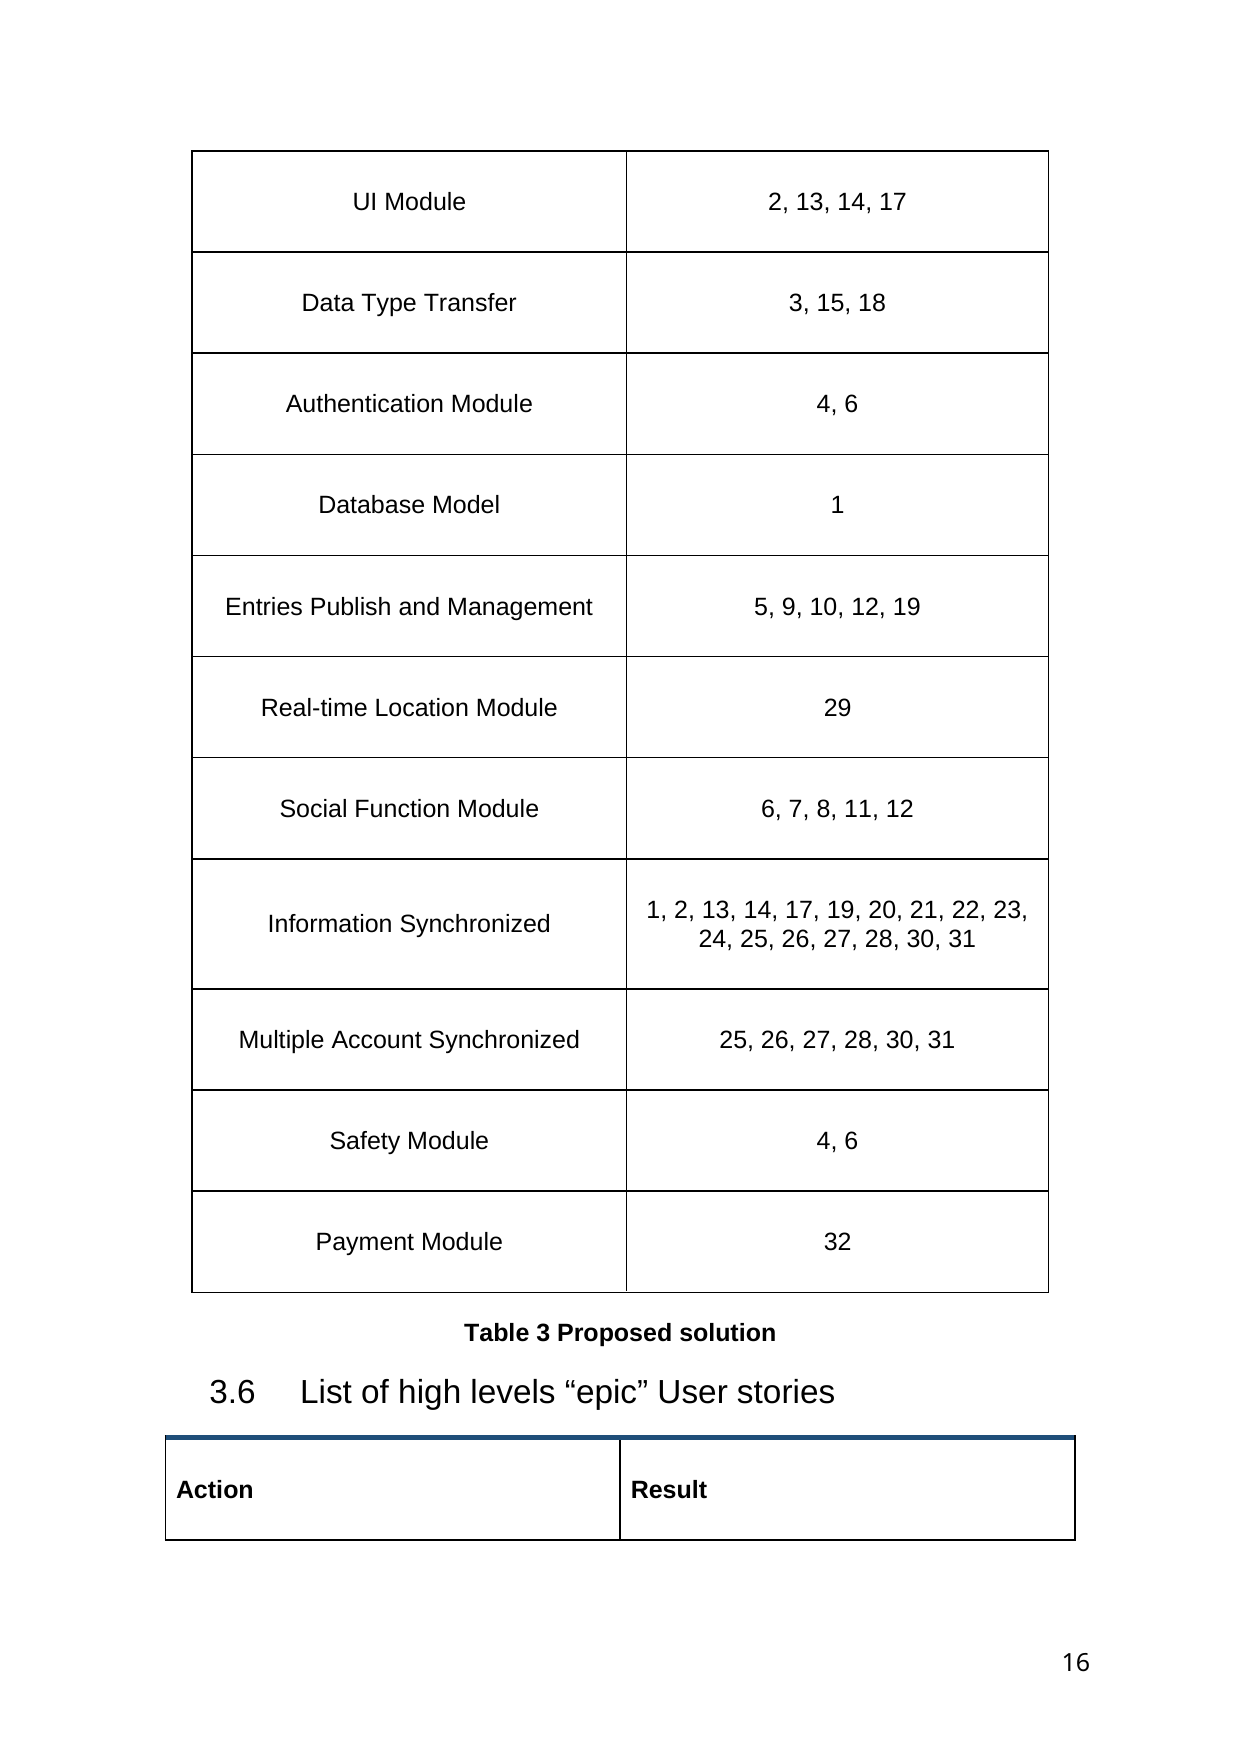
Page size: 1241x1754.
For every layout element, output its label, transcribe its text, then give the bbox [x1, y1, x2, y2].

subtitle List of high levels “epic” User stories [165, 1372, 1090, 1410]
table_cell 4, 6 [627, 354, 1048, 453]
table_cell Safety Module [193, 1091, 626, 1190]
table_cell 1 [627, 455, 1048, 554]
table_cell 1, 2, 13, 14, 17, 19, 20, 21, 22, 23, 24, 25, 26, 27, 28, 30, 31 [627, 860, 1048, 988]
table_cell Real-time Location Module [193, 657, 626, 757]
table_cell Information Synchronized [193, 860, 626, 988]
table_cell 2, 13, 14, 17 [627, 152, 1048, 251]
table_cell Authentication Module [193, 354, 626, 453]
table_cell Data Type Transfer [193, 253, 626, 352]
table_cell 29 [627, 657, 1048, 757]
table_cell UI Module [193, 152, 626, 251]
table_cell 6, 7, 8, 11, 12 [627, 758, 1048, 858]
table_header Action [166, 1440, 619, 1539]
table_cell Payment Module [193, 1192, 626, 1291]
table_cell 3, 15, 18 [627, 253, 1048, 352]
text Table 3 Proposed solution [150, 1318, 1090, 1347]
table_cell 32 [627, 1192, 1048, 1291]
table_cell Database Model [193, 455, 626, 554]
table_cell Entries Publish and Management [193, 556, 626, 656]
table_cell 5, 9, 10, 12, 19 [627, 556, 1048, 656]
table_header Result [621, 1440, 1074, 1539]
table_cell Multiple Account Synchronized [193, 990, 626, 1089]
table_cell Social Function Module [193, 758, 626, 858]
table_cell 25, 26, 27, 28, 30, 31 [627, 990, 1048, 1089]
table_cell 4, 6 [627, 1091, 1048, 1190]
